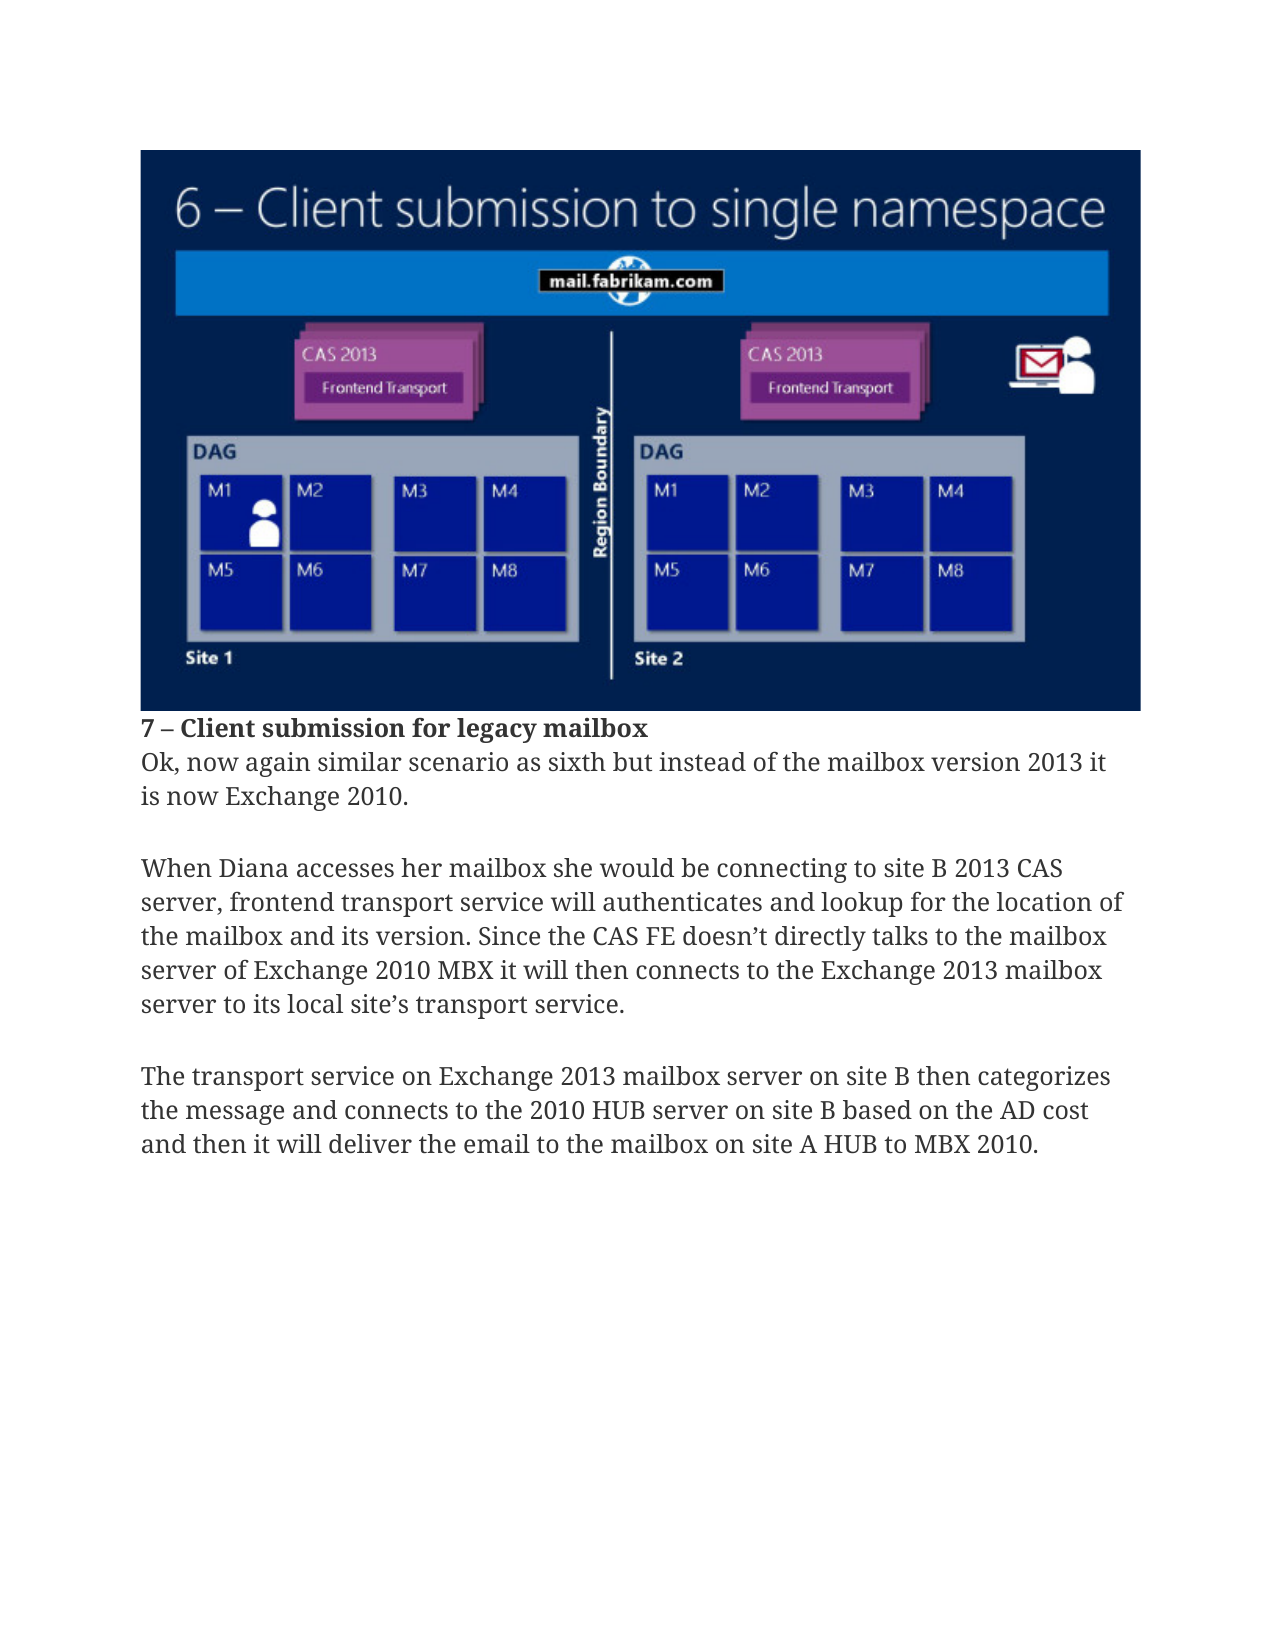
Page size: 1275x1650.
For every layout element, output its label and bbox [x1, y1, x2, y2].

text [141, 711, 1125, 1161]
picture [140, 150, 1141, 711]
